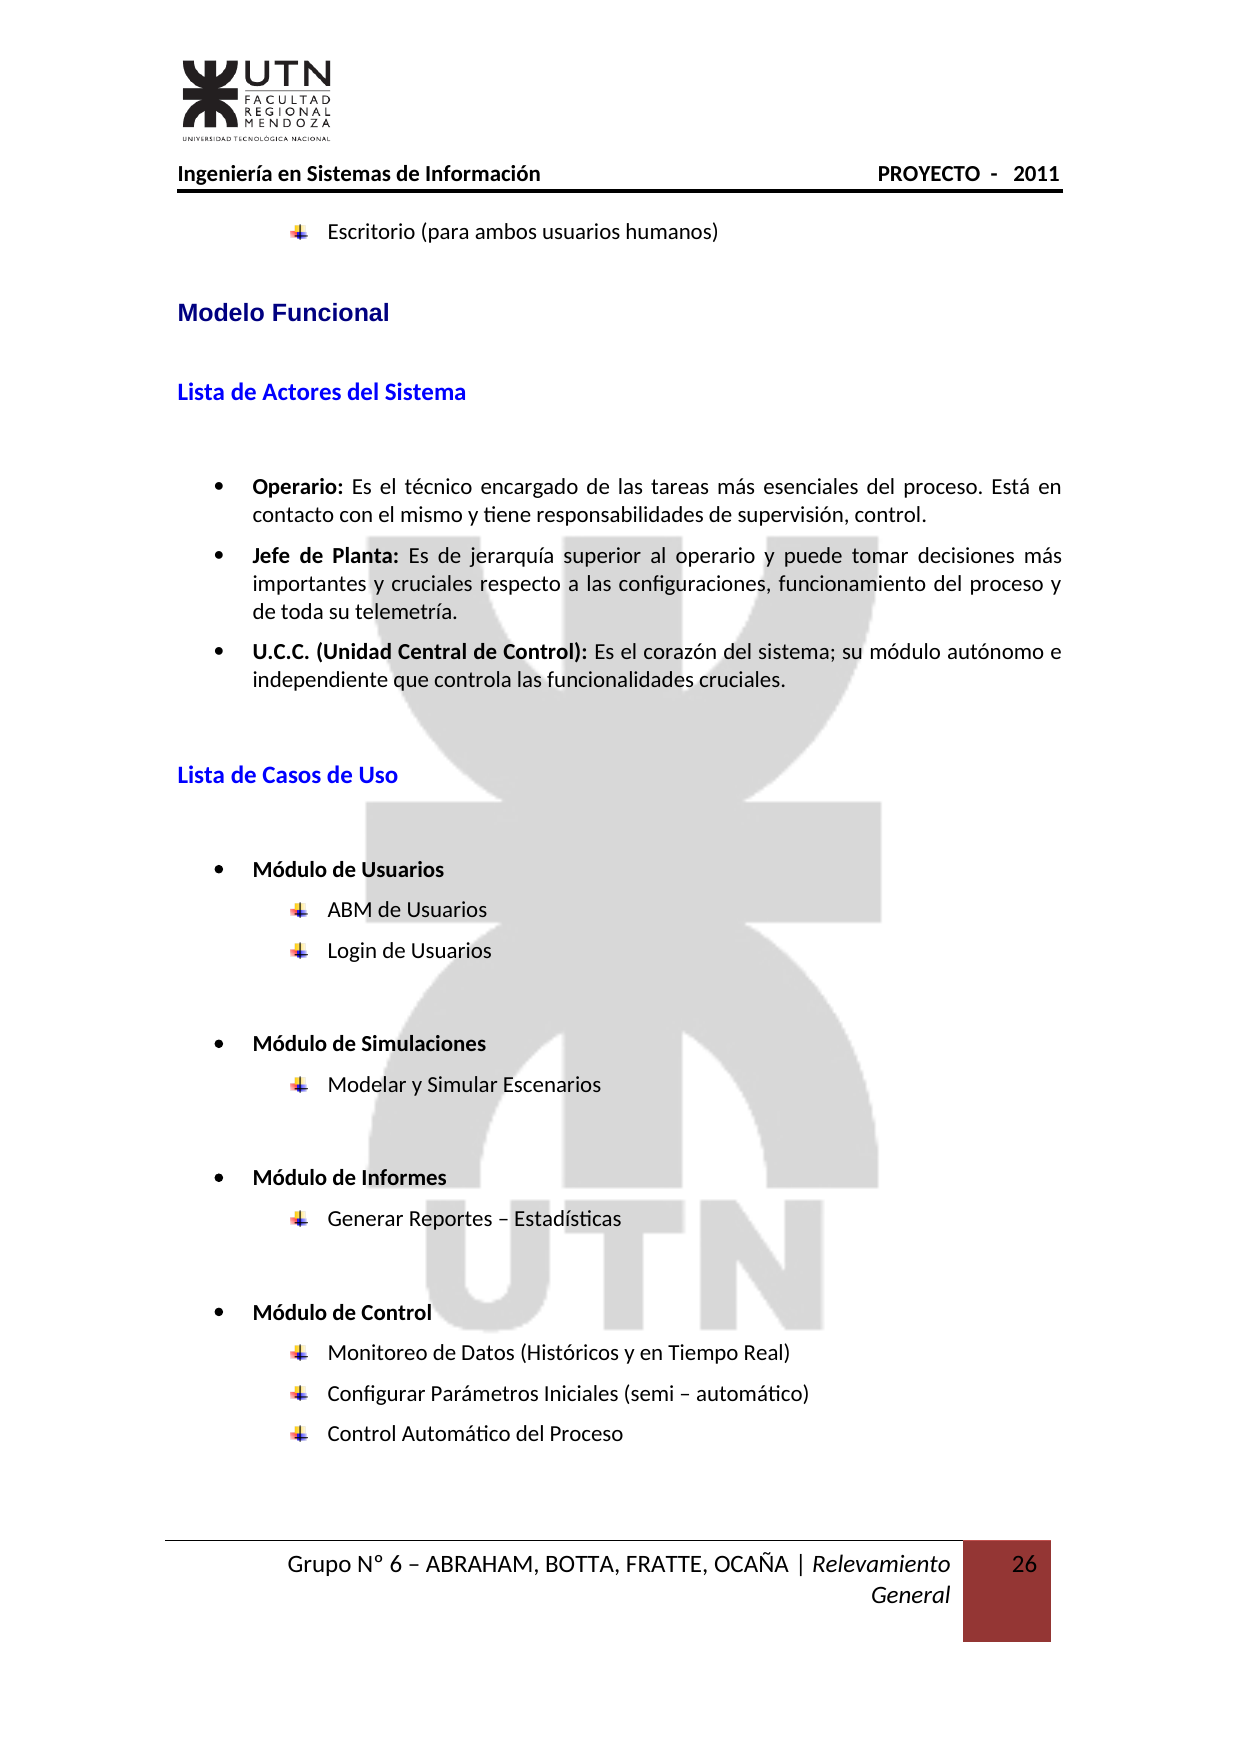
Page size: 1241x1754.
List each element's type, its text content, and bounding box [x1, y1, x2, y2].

subtitle Lista de Casos de Uso [177, 759, 1028, 789]
list Control Automático del Proceso [290, 1419, 1063, 1447]
picture [177, 59, 334, 147]
list Módulo de Simulaciones [215, 1029, 1063, 1057]
list Módulo de Informes [215, 1163, 1063, 1192]
list Login de Usuarios [290, 936, 1063, 964]
picture [290, 223, 308, 240]
subtitle Modelo Funcional [177, 298, 1028, 327]
picture [290, 901, 308, 918]
picture [290, 1343, 308, 1361]
list Jefe de Planta: Es de jerarquía superior al operario y puede tomar decisiones más importantes y cruciales respecto a las configuraciones, funcionamiento del proceso y de toda su telemetría. [215, 541, 1063, 625]
list Modelar y Simular Escenarios [290, 1070, 1063, 1098]
picture [290, 1384, 308, 1401]
picture [290, 1209, 308, 1227]
list Configurar Parámetros Iniciales (semi – automático) [290, 1379, 1063, 1407]
list Módulo de Usuarios [215, 855, 1063, 883]
list Monitoreo de Datos (Históricos y en Tiempo Real) [290, 1338, 1063, 1366]
list ABM de Usuarios [290, 895, 1063, 923]
list Operario: Es el técnico encargado de las tareas más esenciales del proceso. Está en contacto con el mismo y tiene responsabilidades de supervisión, control. [215, 472, 1063, 528]
list Generar Reportes – Estadísticas [290, 1204, 1063, 1232]
picture [290, 1075, 308, 1093]
list Módulo de Control [215, 1298, 1063, 1326]
list U.C.C. (Unidad Central de Control): Es el corazón del sistema; su módulo autónomo e independiente que controla las funcionalidades cruciales. [215, 637, 1063, 693]
subtitle Lista de Actores del Sistema [177, 376, 1028, 407]
list Escritorio (para ambos usuarios humanos) [290, 217, 1063, 245]
picture [290, 941, 308, 959]
picture [290, 1424, 308, 1442]
